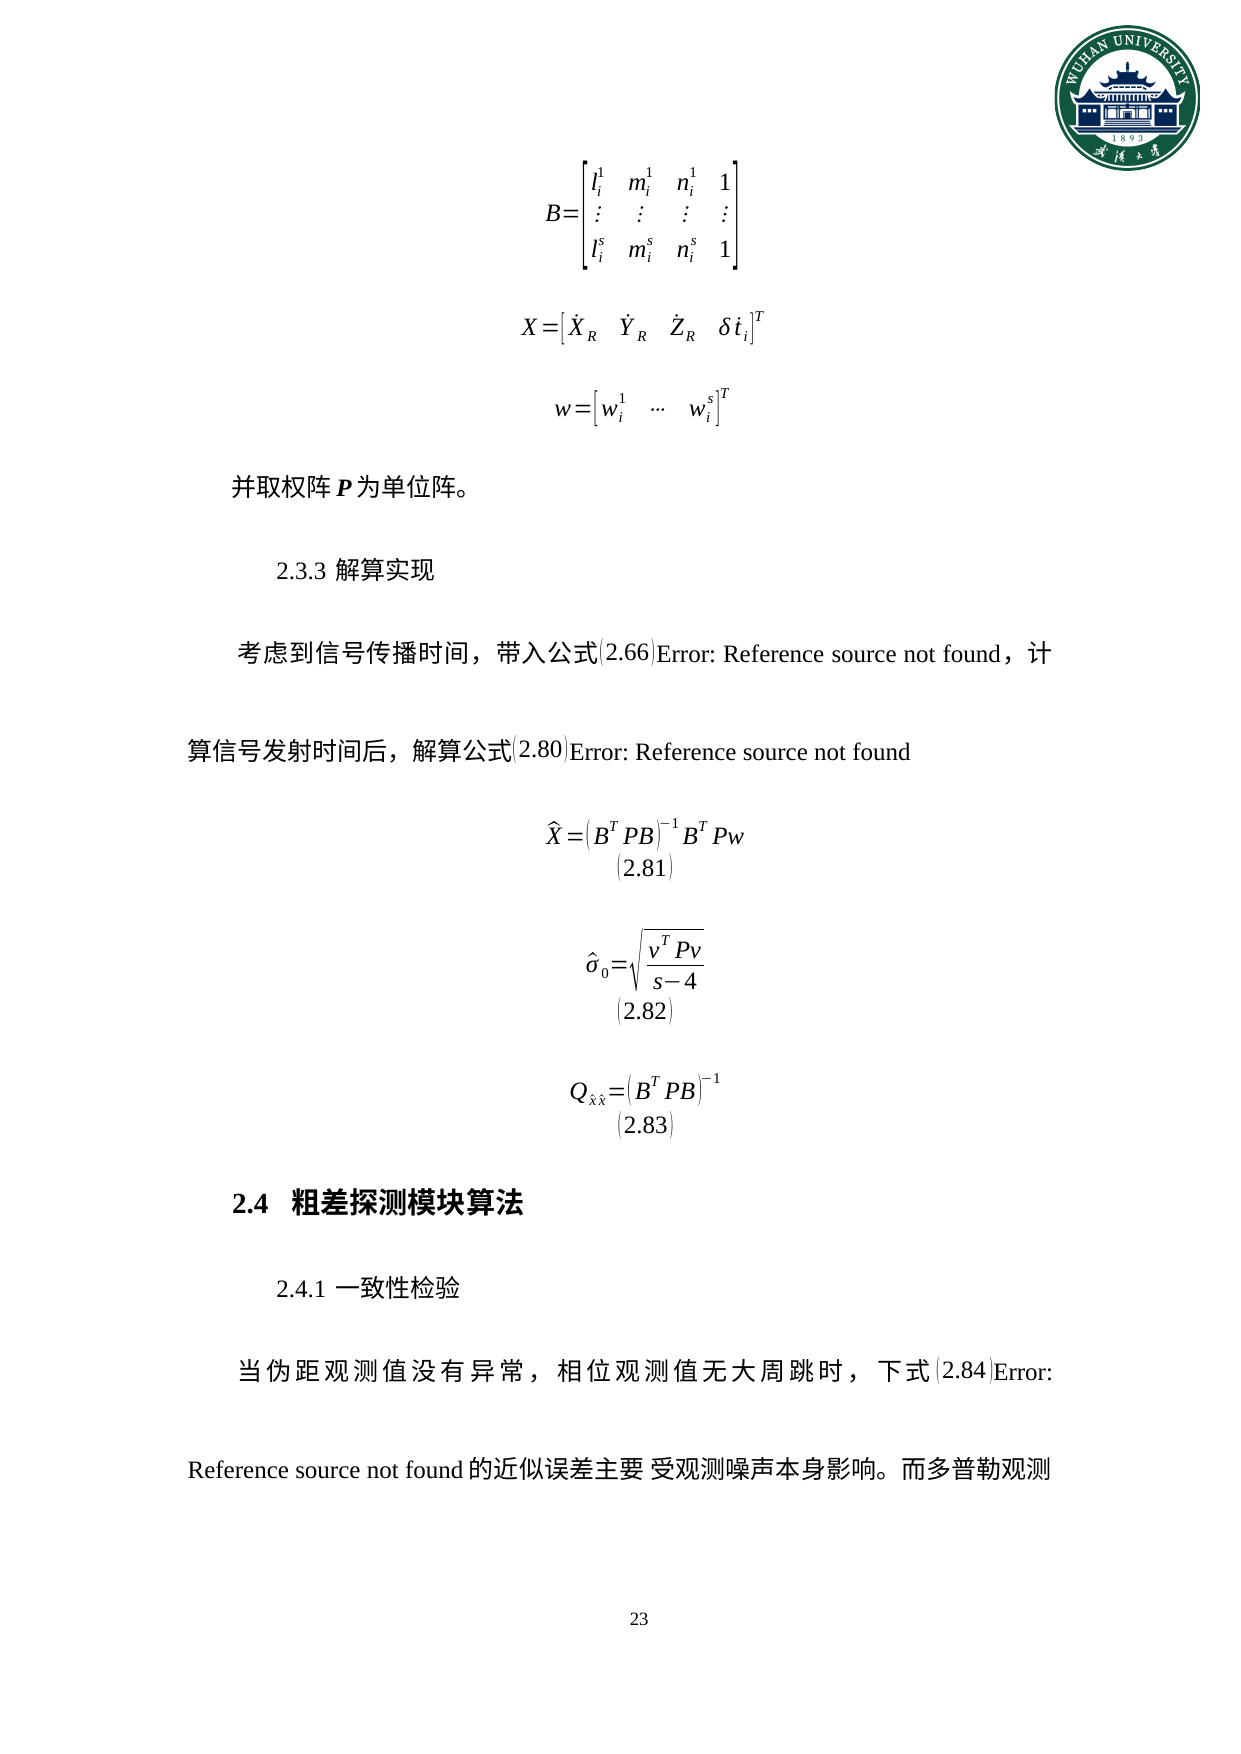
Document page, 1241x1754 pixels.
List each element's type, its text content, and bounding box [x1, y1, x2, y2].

subtitle 解算实现 [276, 536, 1053, 601]
title 粗差探测模块算法 [232, 1168, 1053, 1233]
text 考虑到信号传播时间，带入公式，计算信号发射时间后，解算公式 [187, 619, 1053, 782]
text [187, 1337, 1053, 1500]
subtitle 一致性检验 [276, 1254, 1053, 1319]
picture [1054, 25, 1200, 171]
text 并取权阵P为单位阵。 [211, 453, 1053, 518]
